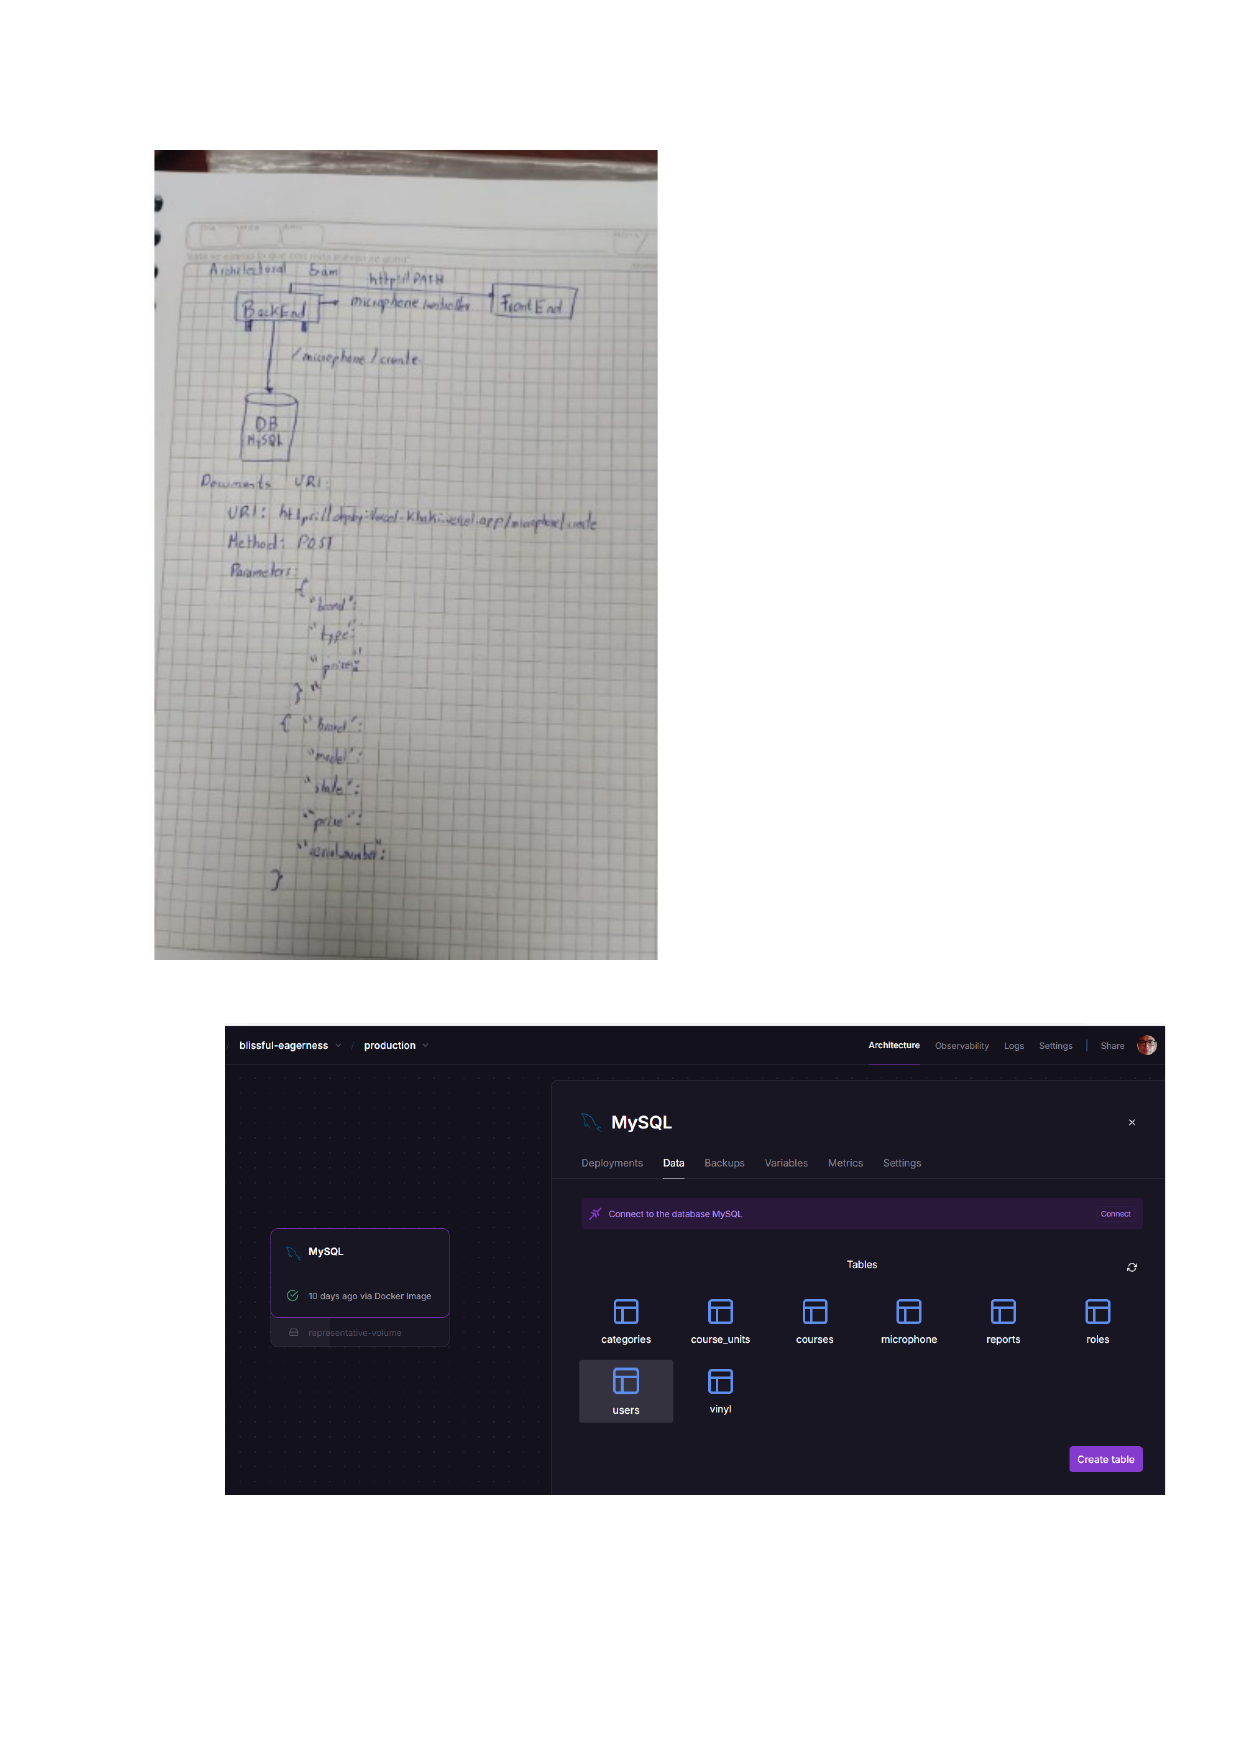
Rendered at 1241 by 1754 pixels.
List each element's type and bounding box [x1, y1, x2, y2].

picture [225, 1023, 1166, 1495]
picture [150, 150, 658, 960]
